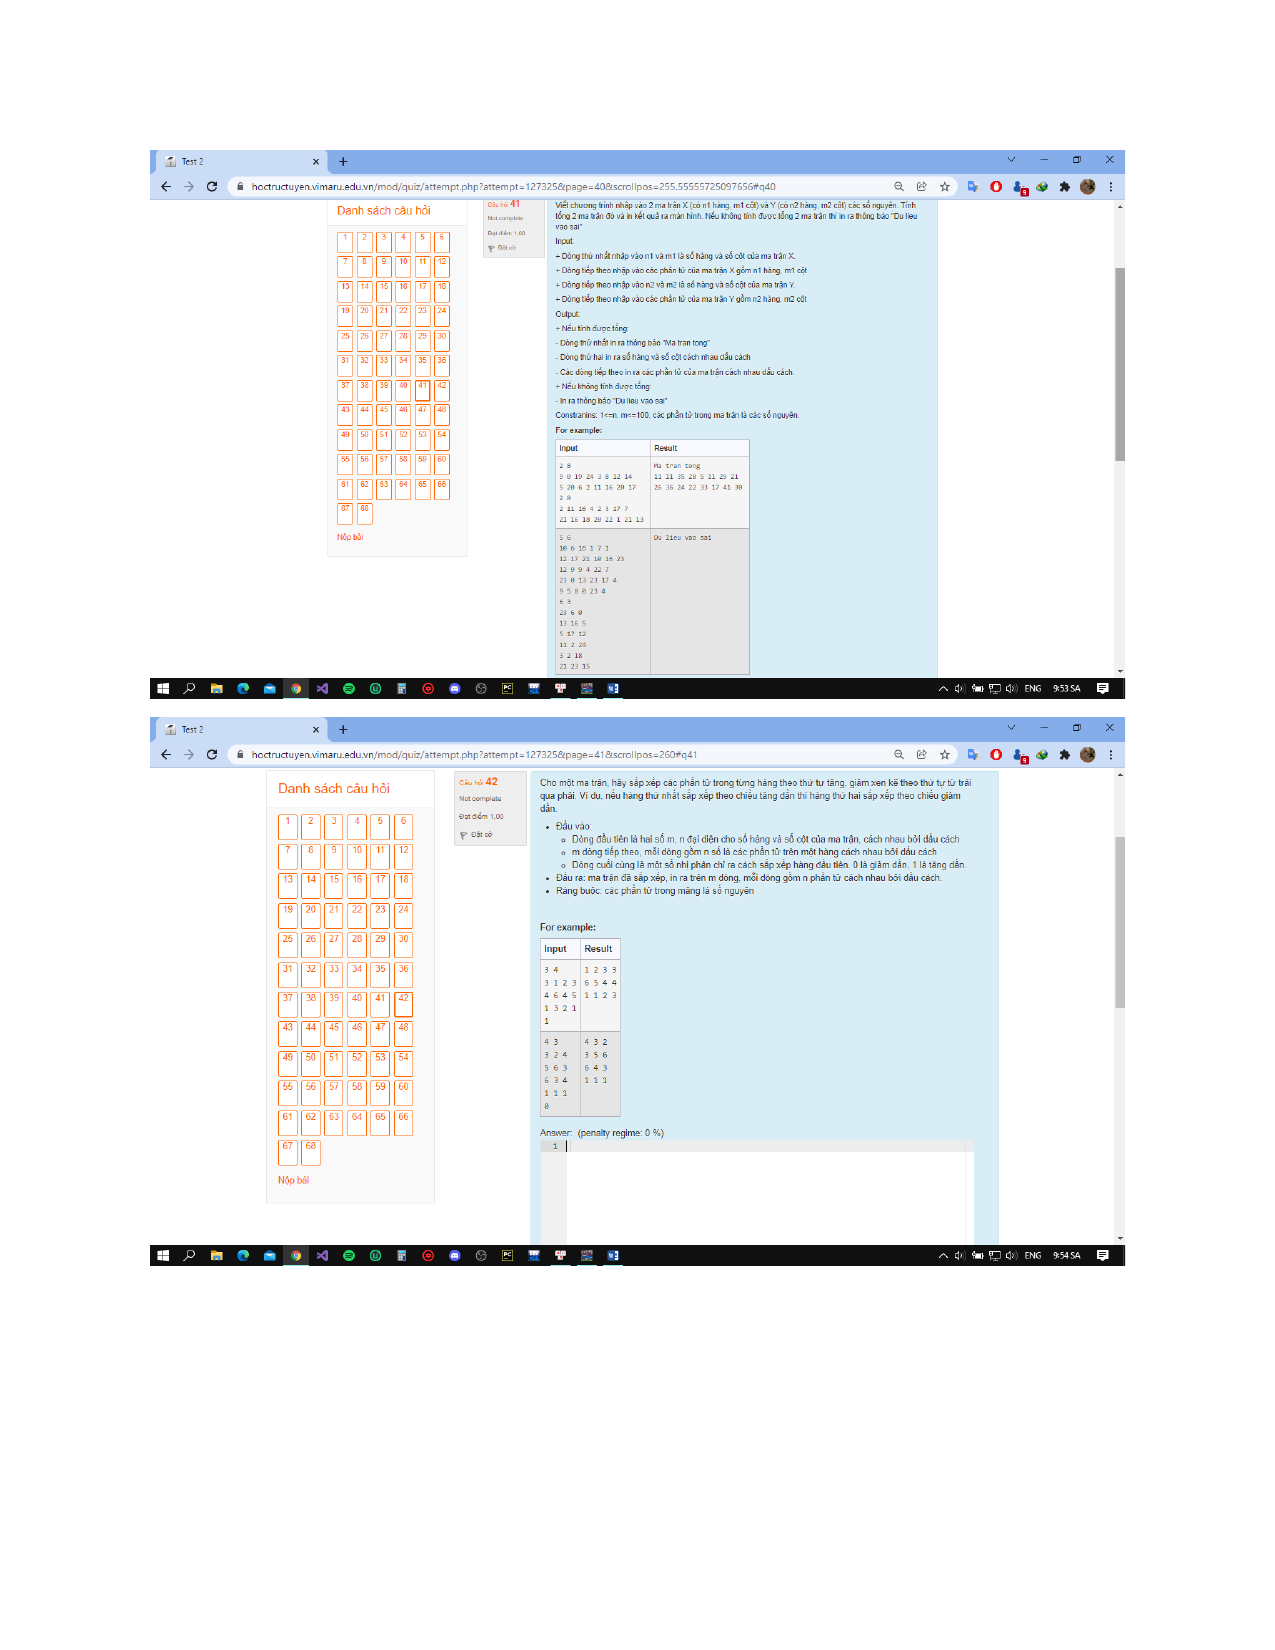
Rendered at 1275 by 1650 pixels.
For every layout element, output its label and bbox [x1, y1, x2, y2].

picture [150, 717, 1125, 1266]
picture [150, 150, 1125, 699]
